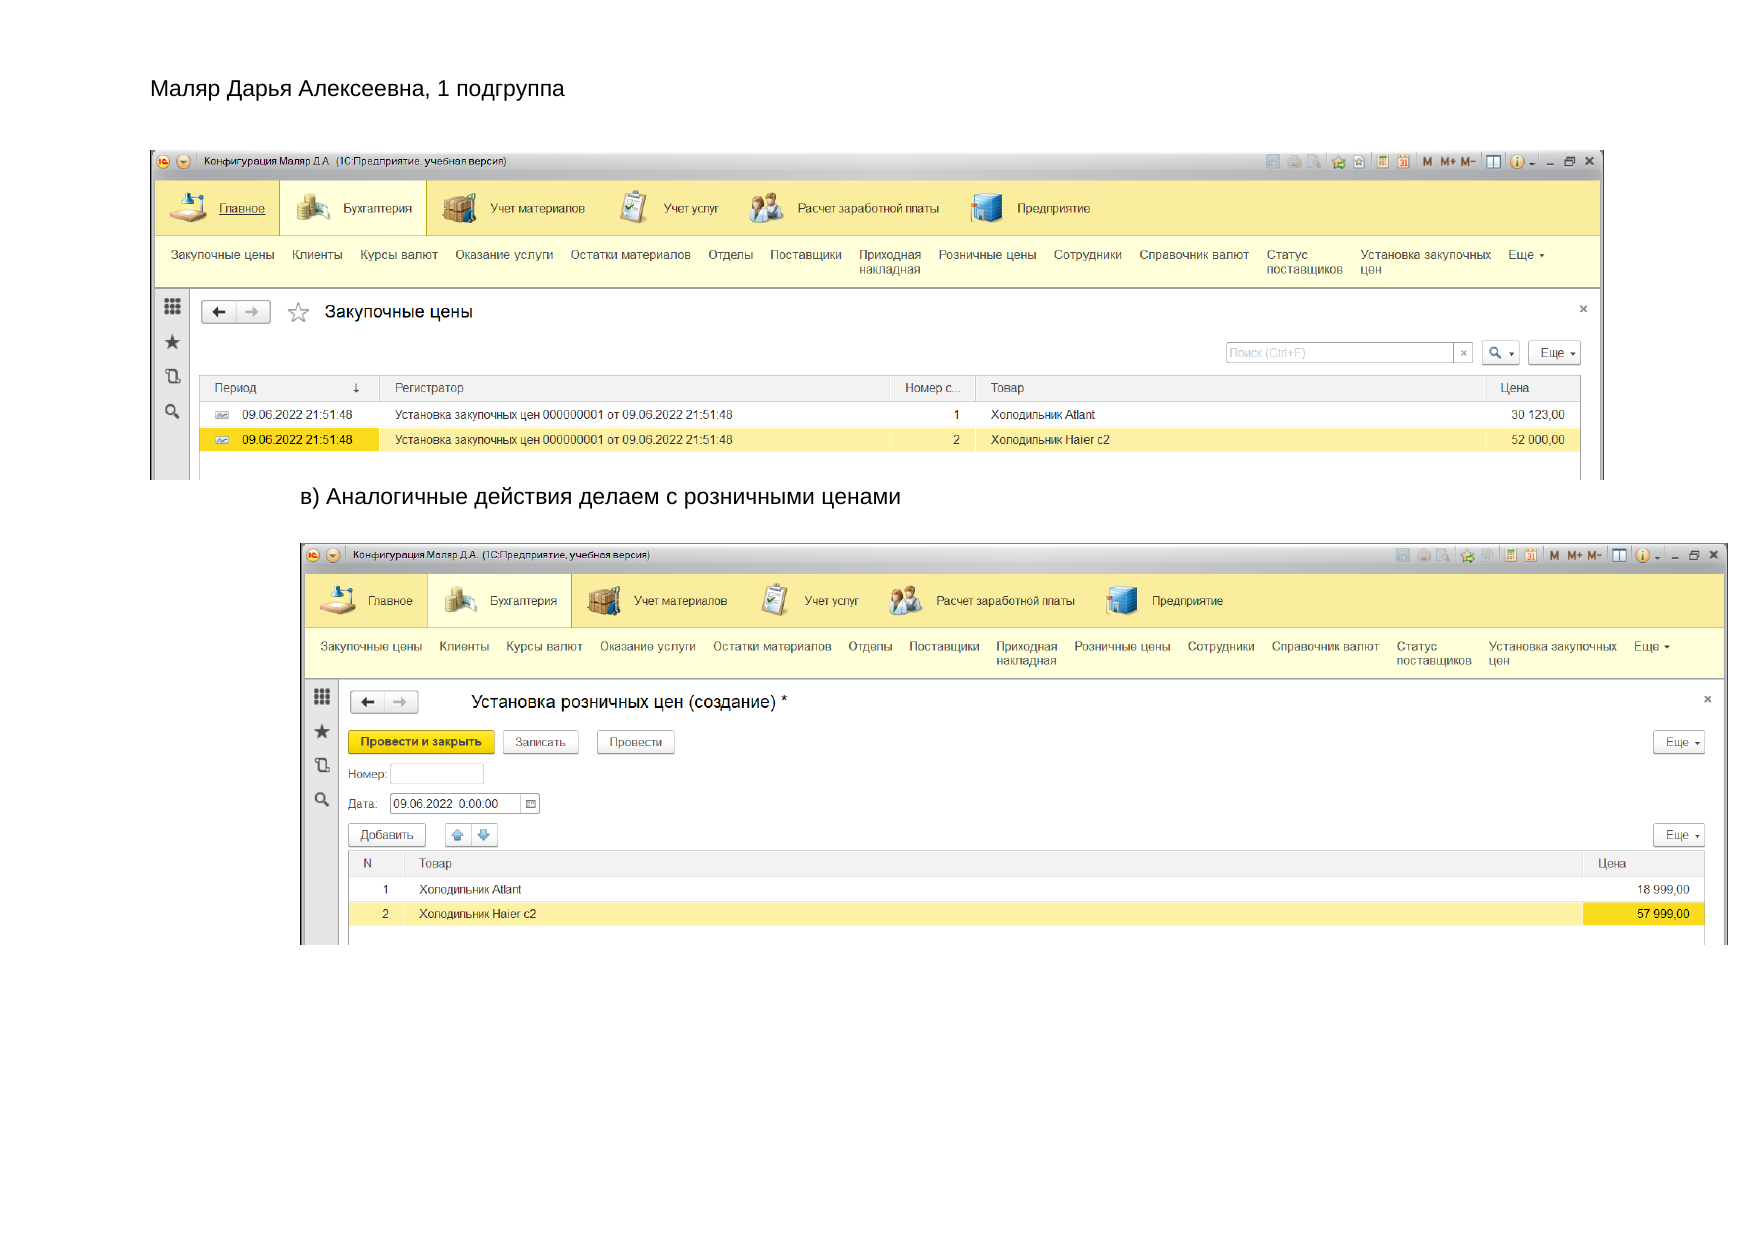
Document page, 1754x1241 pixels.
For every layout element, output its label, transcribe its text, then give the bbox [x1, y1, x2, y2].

text в) Аналогичные действия делаем с розничными ценами [300, 483, 1604, 509]
picture [300, 543, 1728, 945]
picture [150, 150, 1604, 480]
